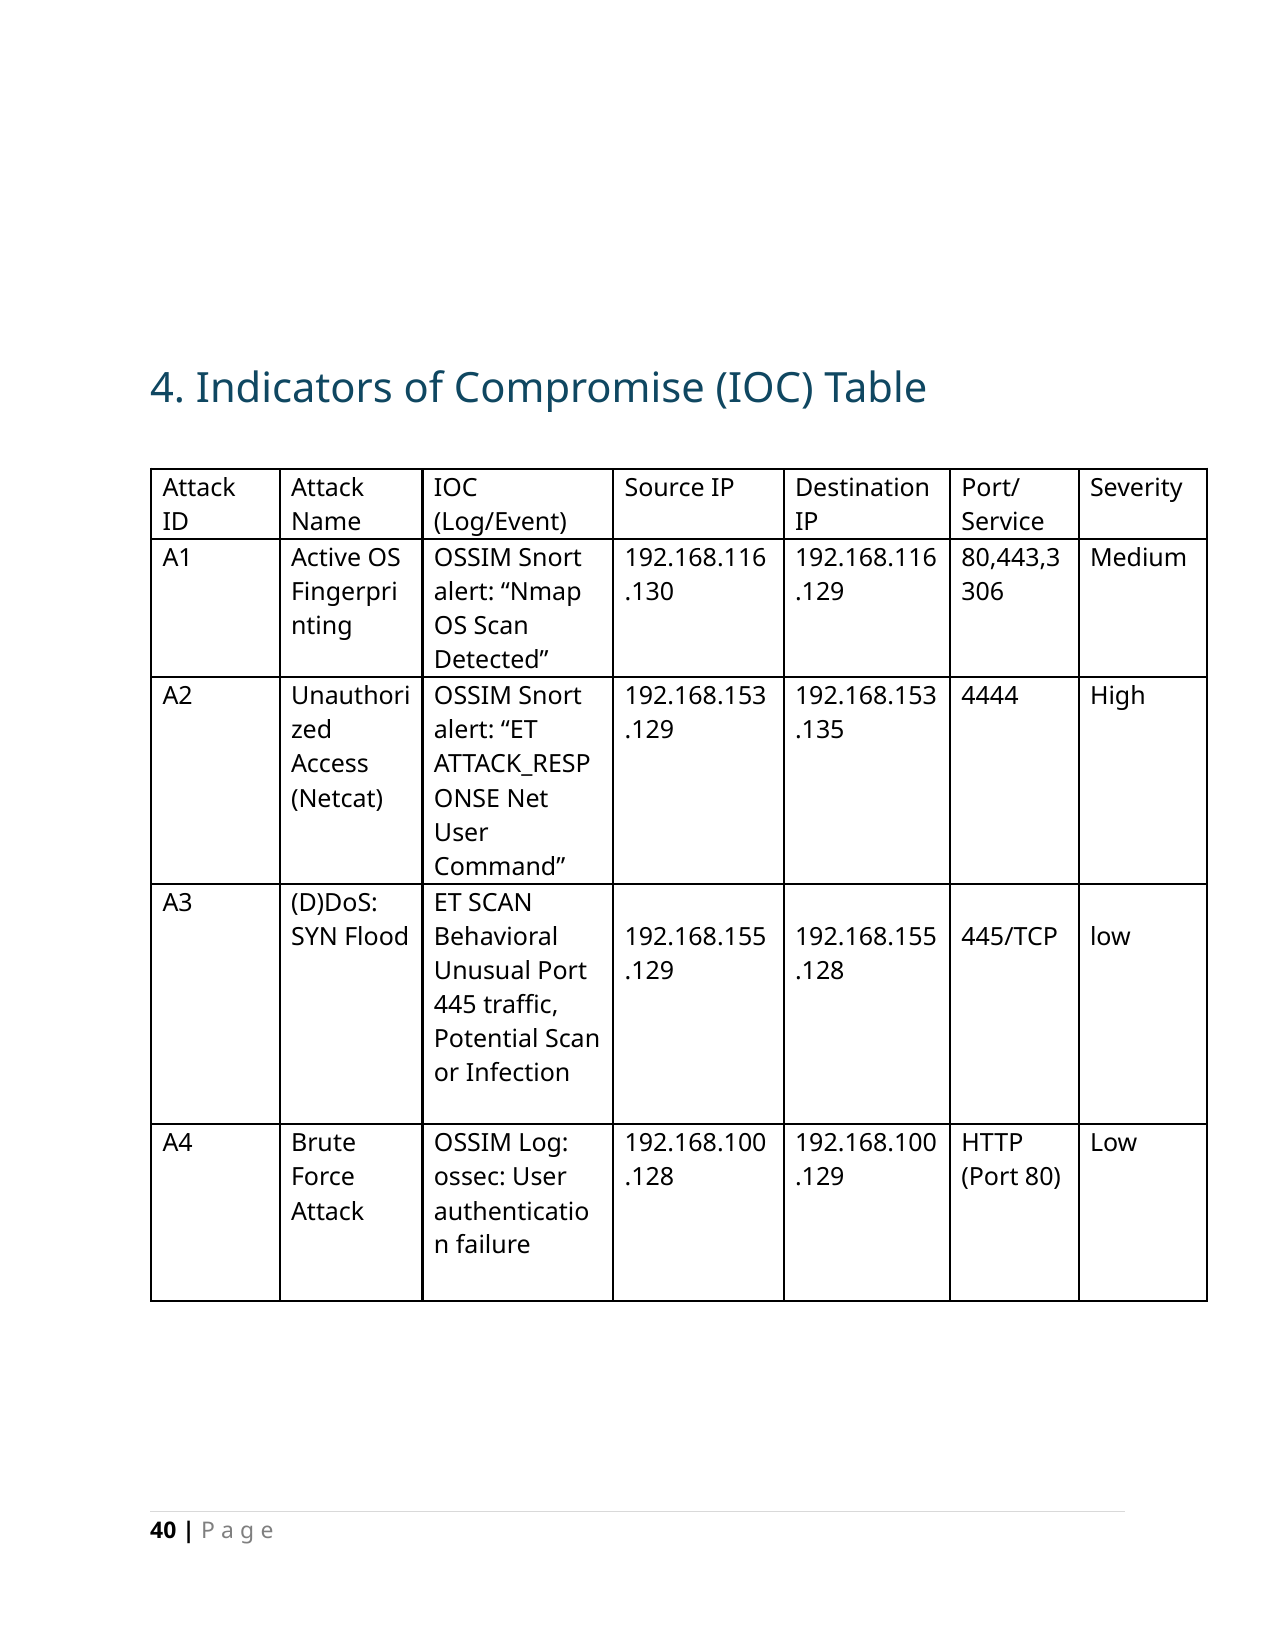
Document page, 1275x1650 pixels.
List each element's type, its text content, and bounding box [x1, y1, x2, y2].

table_cell A4 [152, 1125, 279, 1299]
table_cell A2 [152, 678, 279, 882]
table_header Severity [1080, 470, 1206, 538]
table_cell Medium [1080, 540, 1206, 676]
table_cell 80,443,3306 [951, 540, 1078, 676]
table_cell 192.168.100.128 [614, 1125, 783, 1299]
table_cell High [1080, 678, 1206, 882]
table_cell (D)DoS: SYN Flood [281, 885, 421, 1123]
table_header Port/Service [951, 470, 1078, 538]
table_cell A3 [152, 885, 279, 1123]
table_cell A1 [152, 540, 279, 676]
table_cell 192.168.116.129 [785, 540, 949, 676]
table_cell Active OS Fingerprinting [281, 540, 421, 676]
table_cell OSSIM Snort alert: “ET ATTACK_RESPONSE Net User Command” [424, 678, 612, 882]
table_cell 192.168.153.129 [614, 678, 783, 882]
table_header IOC (Log/Event) [424, 470, 612, 538]
table_header Attack ID [152, 470, 279, 538]
table_header Source IP [614, 470, 783, 538]
table_cell 192.168.153.135 [785, 678, 949, 882]
table_header Attack Name [281, 470, 421, 538]
table_cell Low [1080, 1125, 1206, 1299]
table_cell OSSIM Log: ossec: User authentication failure [424, 1125, 612, 1299]
table_cell ET SCAN Behavioral Unusual Port 445 traffic, Potential Scan or Infection [424, 885, 612, 1123]
table_cell low [1080, 885, 1206, 1123]
table_cell OSSIM Snort alert: “Nmap OS Scan Detected” [424, 540, 612, 676]
table_cell 192.168.116.130 [614, 540, 783, 676]
table_header Destination IP [785, 470, 949, 538]
table_cell HTTP (Port 80) [951, 1125, 1078, 1299]
text 4. Indicators of Compromise (IOC) Table [150, 358, 1125, 448]
table_cell 4444 [951, 678, 1078, 882]
table_cell 445/TCP [951, 885, 1078, 1123]
table_cell 192.168.155.128 [785, 885, 949, 1123]
table_cell 192.168.155.129 [614, 885, 783, 1123]
table_cell Unauthorized Access (Netcat) [281, 678, 421, 882]
table_cell Brute Force Attack [281, 1125, 421, 1299]
table_cell 192.168.100.129 [785, 1125, 949, 1299]
